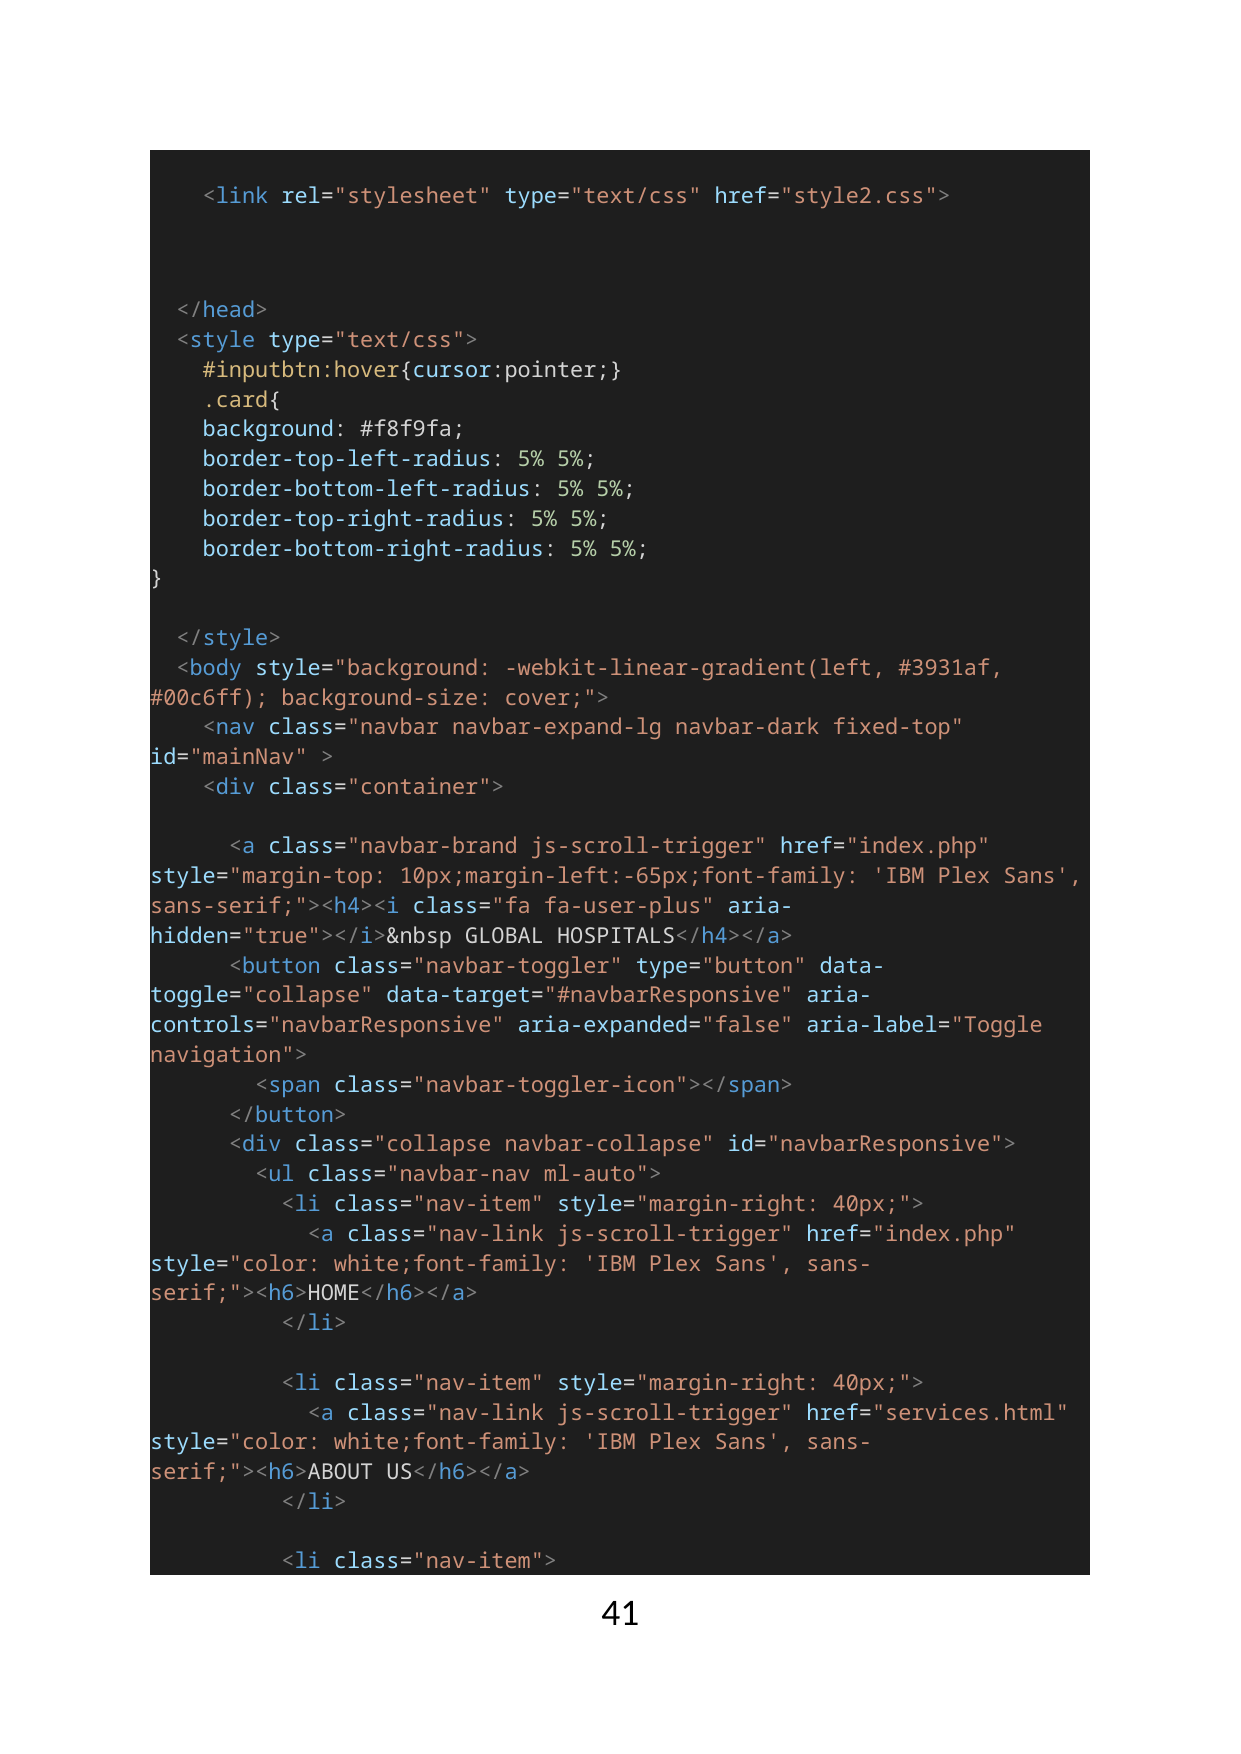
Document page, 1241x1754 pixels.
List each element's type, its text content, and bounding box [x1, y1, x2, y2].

text <li class="nav-item" style="margin-right: 40px;"> [150, 1367, 1090, 1396]
text <a class="navbar-brand js-scroll-trigger" href="index.php" style="margin-top: 10px;margin-left:-65px;font-family: 'IBM Plex Sans', sans-serif;"><h4><i class="fa fa-user-plus" aria-hidden="true"></i>&nbsp GLOBAL HOSPITALS</h4></a> [150, 830, 1090, 949]
text <li class="nav-item" style="margin-right: 40px;"> [150, 1188, 1090, 1218]
text <li class="nav-item"> [150, 1545, 1090, 1575]
text </li> [150, 1307, 1090, 1337]
text <link rel="stylesheet" type="text/css" href="style2.css"> [150, 180, 1090, 209]
text </li> [150, 1486, 1090, 1516]
text background: #f8f9fa; [150, 413, 1090, 443]
text <div class="container"> [150, 771, 1090, 801]
text <ul class="navbar-nav ml-auto"> [150, 1158, 1090, 1188]
text <a class="nav-link js-scroll-trigger" href="services.html" style="color: white;font-family: 'IBM Plex Sans', sans-serif;"><h6>ABOUT US</h6></a> [150, 1396, 1090, 1486]
text border-top-right-radius: 5% 5%; [150, 503, 1090, 532]
text border-top-left-radius: 5% 5%; [150, 443, 1090, 473]
text border-bottom-left-radius: 5% 5%; [150, 473, 1090, 503]
text </head> [150, 294, 1090, 324]
text #inputbtn:hover{cursor:pointer;} [150, 354, 1090, 383]
text border-bottom-right-radius: 5% 5%; [150, 532, 1090, 562]
text <body style="background: -webkit-linear-gradient(left, #3931af, #00c6ff); background-size: cover;"> [150, 652, 1090, 711]
text <style type="text/css"> [150, 324, 1090, 354]
text <nav class="navbar navbar-expand-lg navbar-dark fixed-top" id="mainNav" > [150, 711, 1090, 771]
text <div class="collapse navbar-collapse" id="navbarResponsive"> [150, 1128, 1090, 1158]
text } [150, 562, 1090, 592]
text .card{ [150, 383, 1090, 413]
text <button class="navbar-toggler" type="button" data-toggle="collapse" data-target="#navbarResponsive" aria-controls="navbarResponsive" aria-expanded="false" aria-label="Toggle navigation"> [150, 949, 1090, 1069]
text <a class="nav-link js-scroll-trigger" href="index.php" style="color: white;font-family: 'IBM Plex Sans', sans-serif;"><h6>HOME</h6></a> [150, 1218, 1090, 1307]
text </button> [150, 1098, 1090, 1128]
text </style> [150, 622, 1090, 652]
text <span class="navbar-toggler-icon"></span> [150, 1069, 1090, 1098]
